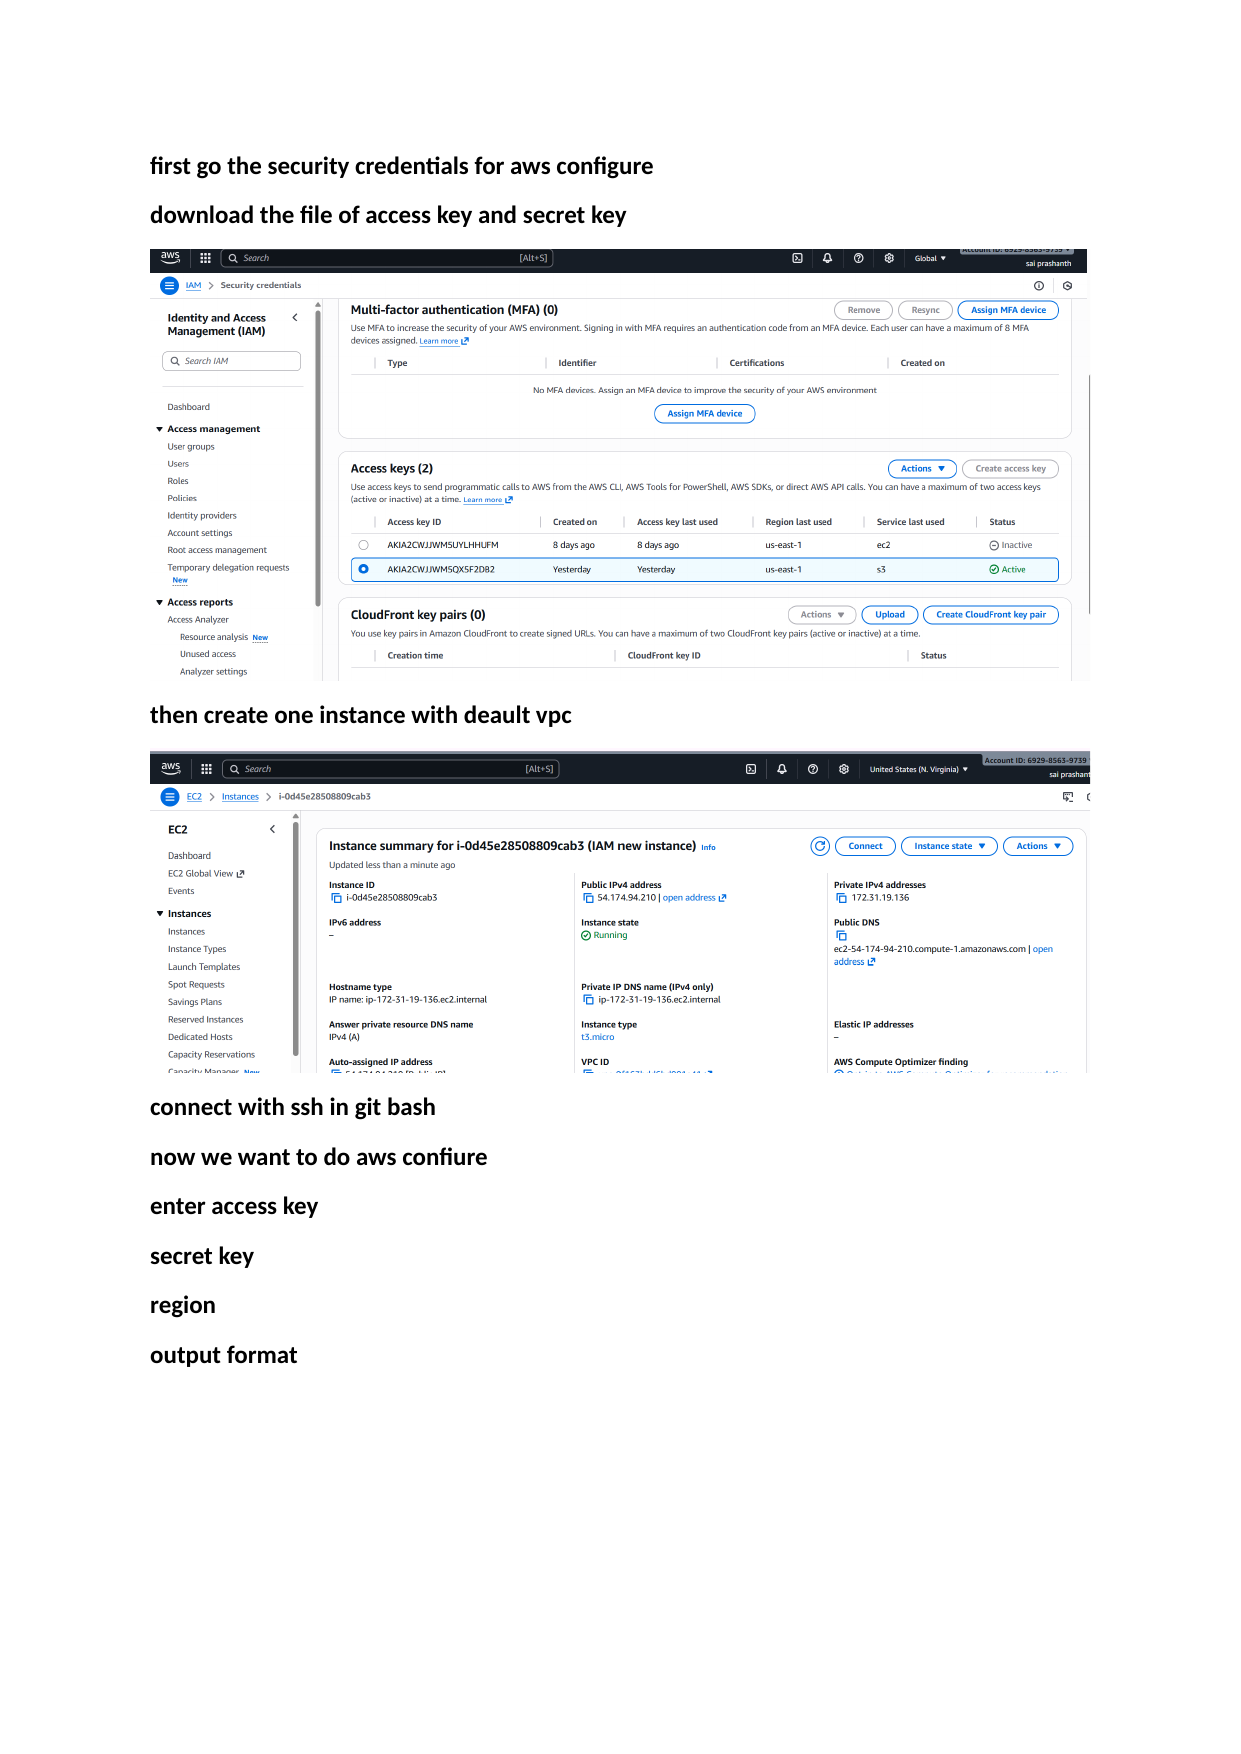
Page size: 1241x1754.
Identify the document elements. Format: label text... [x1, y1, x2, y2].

text output format [150, 1339, 1090, 1369]
text connect with ssh in git bash [150, 1091, 1090, 1122]
text first go the security credentials for aws configure [150, 150, 1090, 181]
text now we want to do aws confiure [150, 1141, 1090, 1171]
text secret key [150, 1240, 1090, 1270]
text download the file of access key and secret key [150, 199, 1090, 230]
picture [150, 748, 1091, 1073]
text region [150, 1289, 1090, 1320]
text enter access key [150, 1190, 1090, 1221]
picture [150, 249, 1091, 681]
text then create one instance with deault vpc [150, 699, 1090, 730]
